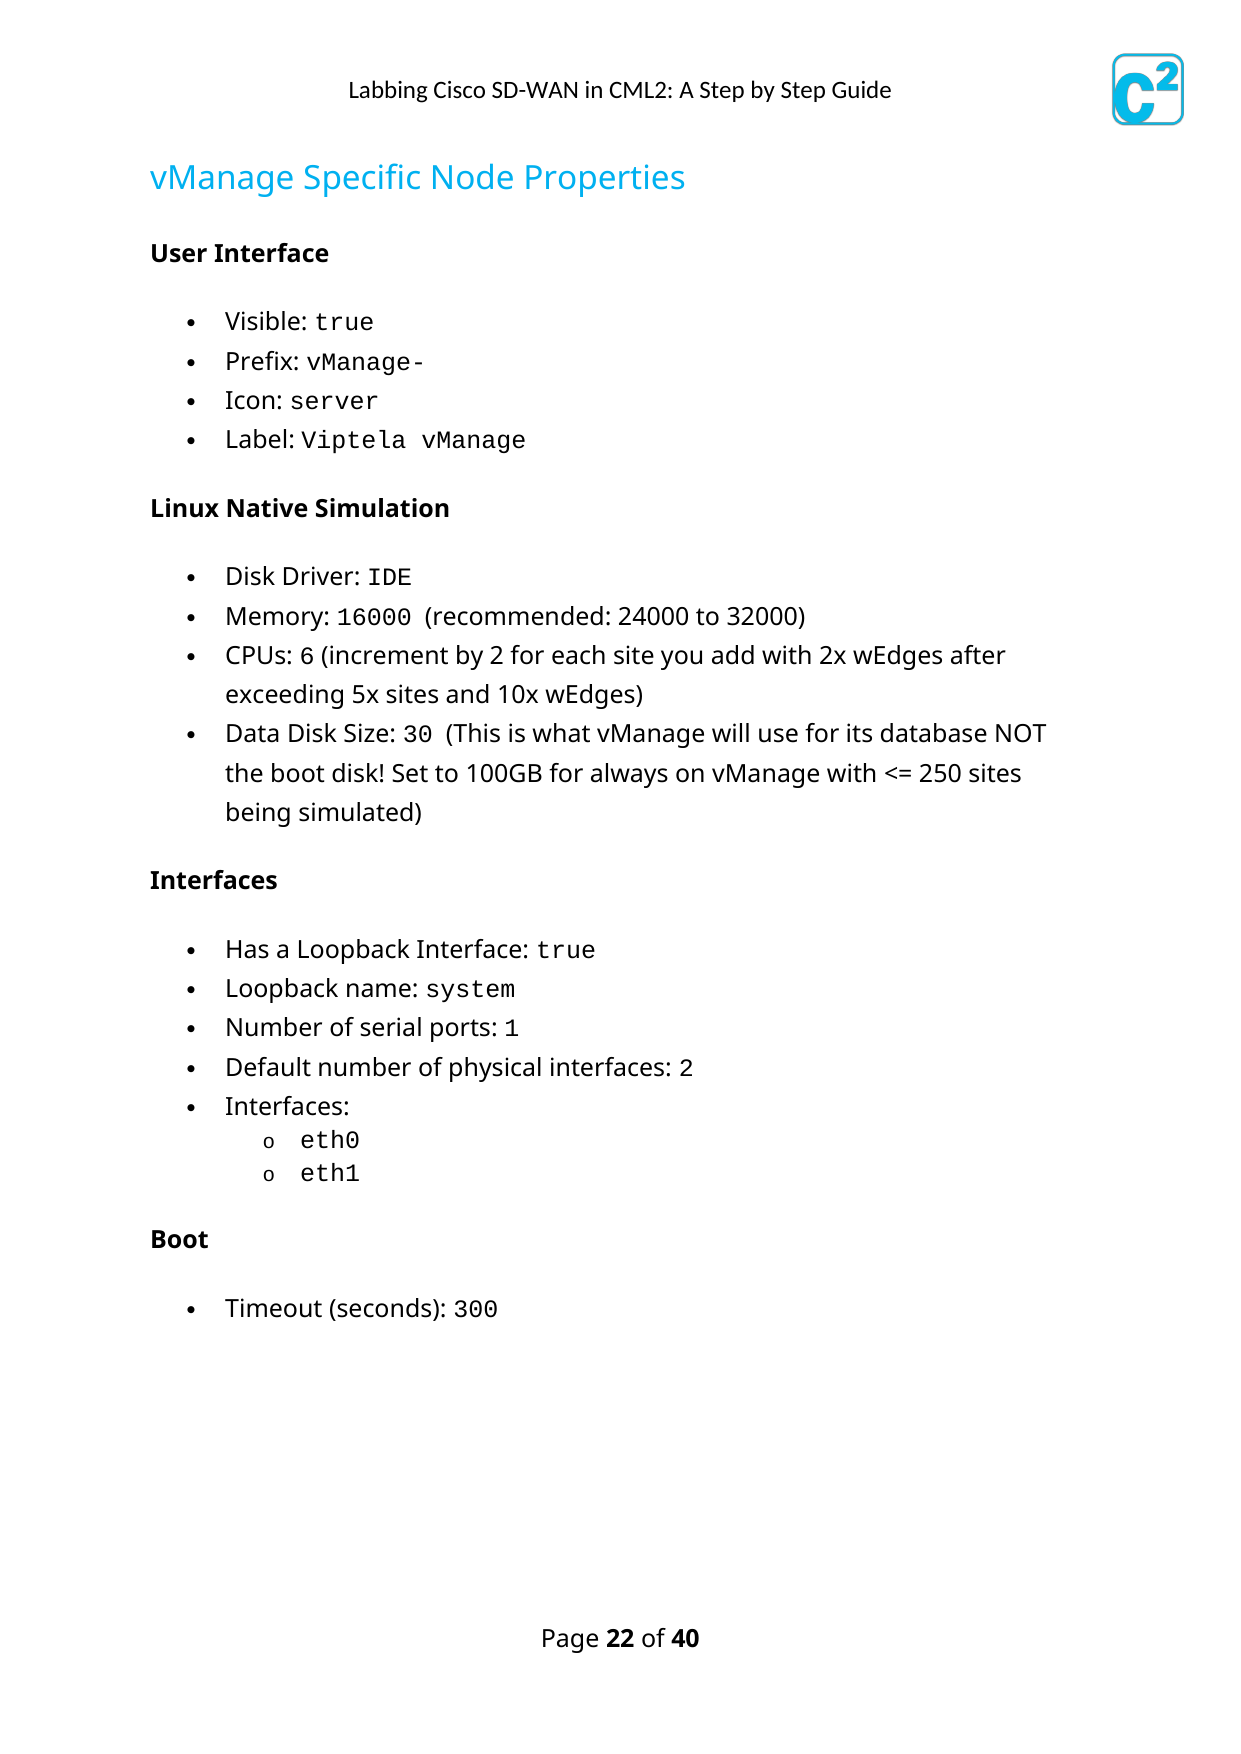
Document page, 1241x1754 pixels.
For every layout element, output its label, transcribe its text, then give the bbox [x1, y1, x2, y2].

list Prefix: vManage- [187, 343, 1090, 377]
list eth1 [262, 1161, 1090, 1189]
list Disk Driver: IDE [187, 559, 1090, 593]
list Label: Viptela vManage [187, 422, 1090, 456]
list Data Disk Size: 30 (This is what vManage will use for its database NOT the boot disk! Set to 100GB for always on vManage with <= 250 sites being simulated) [187, 716, 1090, 829]
subtitle vManage Specific Node Properties [150, 154, 1090, 199]
list Loopback name: system [187, 971, 1090, 1005]
list Icon: server [187, 383, 1090, 417]
list eth0 [262, 1128, 1090, 1156]
list Default number of physical interfaces: 2 [187, 1049, 1090, 1084]
text Linux Native Simulation [150, 491, 1090, 524]
list Visible: true [187, 304, 1090, 338]
text Interfaces [150, 863, 1090, 897]
picture [1115, 109, 1126, 122]
list Interfaces: [187, 1089, 1090, 1123]
text Boot [150, 1222, 1090, 1256]
text User Interface [150, 236, 1090, 269]
list Has a Loopback Interface: true [187, 931, 1090, 966]
list Number of serial ports: 1 [187, 1010, 1090, 1044]
list Timeout (seconds): 300 [187, 1291, 1090, 1325]
list CPUs: 6 (increment by 2 for each site you add with 2x wEdges after exceeding 5x sites and 10x wEdges) [187, 638, 1090, 711]
list Memory: 16000 (recommended: 24000 to 32000) [187, 598, 1090, 632]
picture [1111, 52, 1184, 126]
picture [1115, 56, 1181, 122]
